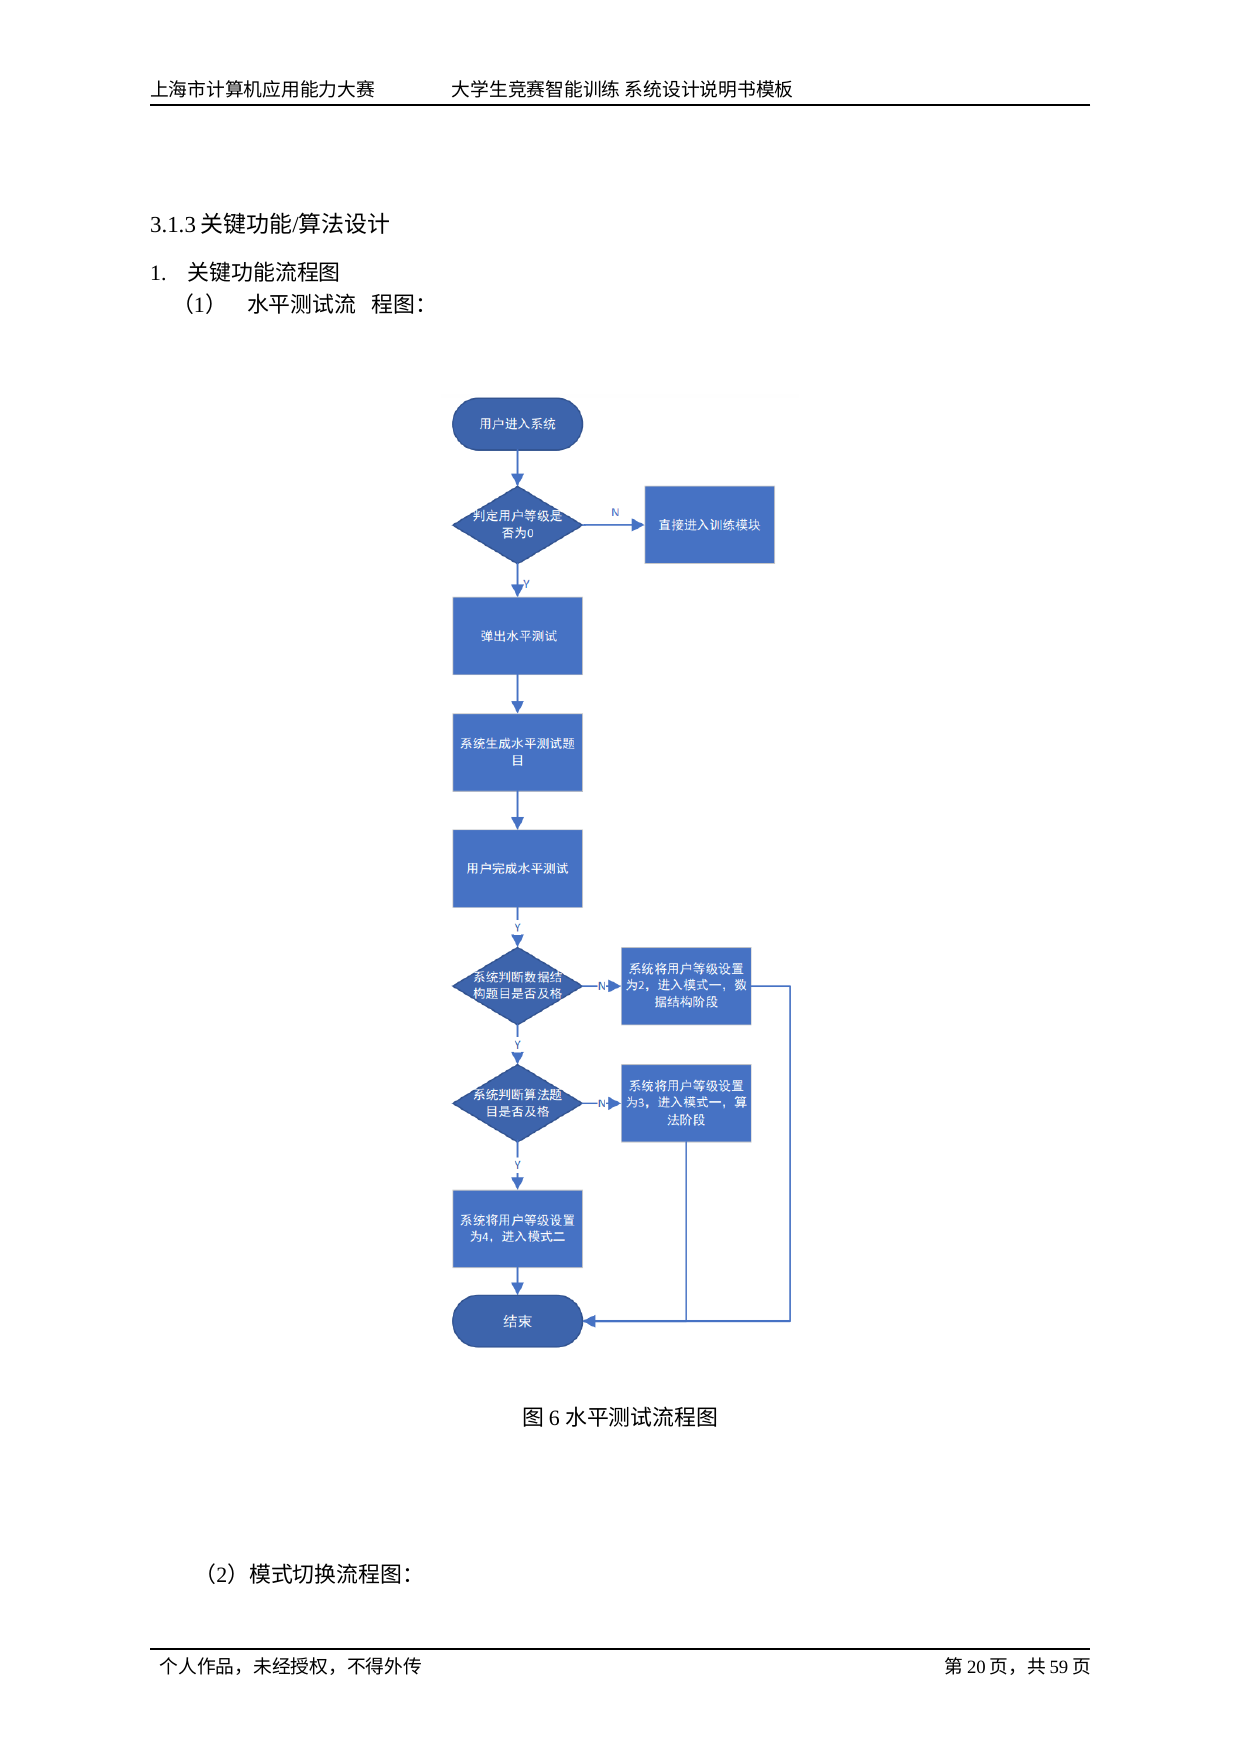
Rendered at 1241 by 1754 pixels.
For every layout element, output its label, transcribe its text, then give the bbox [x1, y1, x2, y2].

picture [440, 394, 800, 1350]
list 水平测试流 程图： [172, 287, 1090, 318]
list 关键功能流程图 [150, 255, 1090, 287]
text （2）模式切换流程图： [150, 1557, 1090, 1589]
subtitle 3.1.3关键功能/算法设计 [150, 205, 1090, 239]
text 图6 水平测试流程图 [150, 1399, 1090, 1431]
